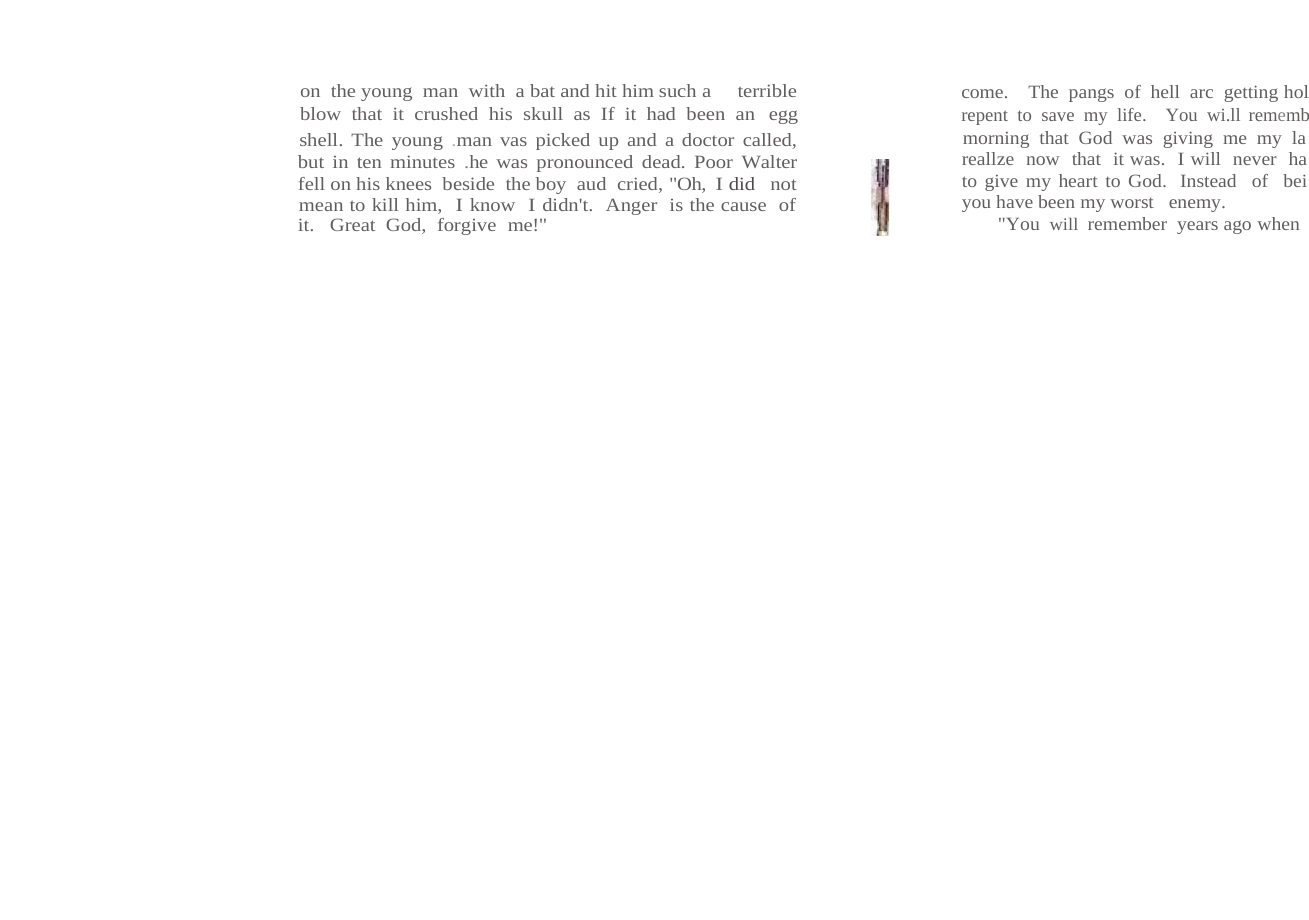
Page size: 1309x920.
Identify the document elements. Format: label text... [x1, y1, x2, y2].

text reallze now that it was. I will never ha to give my heart to God. Instead of bei you have been my worst enemy. [962, 148, 1308, 213]
text "You will remember years ago when [998, 213, 1308, 234]
text blow that it crushed his skull as If it had been an egg [300, 107, 800, 124]
text on the young man with a bat and hit him such a terrible [300, 83, 799, 101]
text mean to kill him, I know I didn't. Anger is the cause of it. Great God, forgive me!" [298, 195, 797, 236]
text morning that God was giving me my la [962, 129, 1308, 148]
text repent to save my life. You wi.ll rememb [961, 107, 1308, 126]
text come. The pangs of hell arc getting hol [961, 83, 1308, 102]
picture [870, 159, 890, 236]
text shell. The young .man vas picked up and a doctor called, but in ten minutes .he was pronounced dead. Poor Walter fell on his knees beside the boy aud cried, "Oh, I did not [298, 129, 798, 194]
